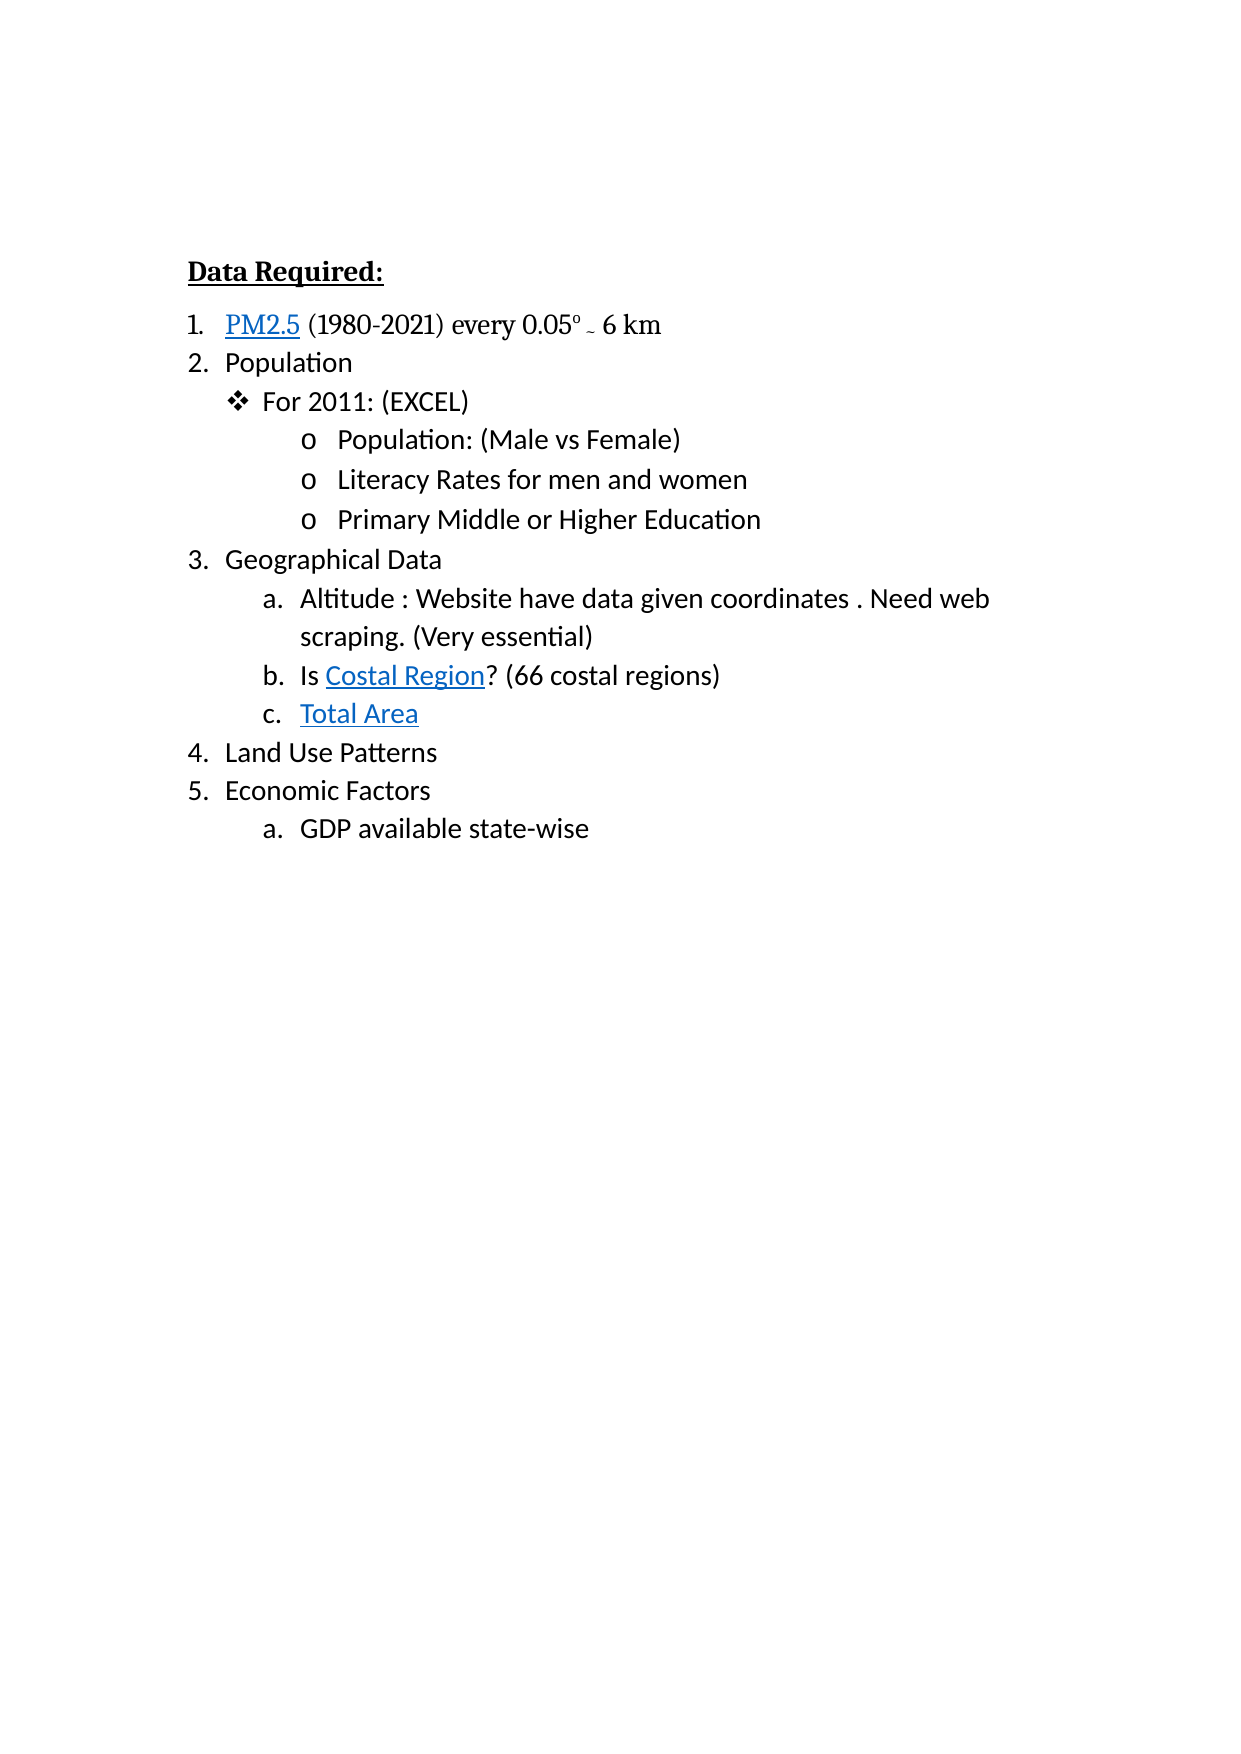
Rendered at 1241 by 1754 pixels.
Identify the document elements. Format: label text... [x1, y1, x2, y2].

list Total Area [262, 695, 1090, 731]
list GDP available state-wise [262, 811, 1090, 846]
list Is Costal Region? (66 costal regions) [262, 657, 1090, 692]
list Literacy Rates for men and women [300, 461, 1090, 498]
list Population [187, 344, 1090, 380]
list For 2011: (EXCEL) [225, 383, 1090, 419]
list Population: (Male vs Female) [300, 421, 1090, 458]
text Data Required: [150, 256, 1090, 289]
list Altitude : Website have data given coordinates . Need web scraping. (Very essential) [262, 580, 1090, 654]
list Geographical Data [187, 541, 1090, 577]
list PM2.5 (1980-2021) every 0.05o ~ 6 km [187, 308, 1090, 342]
list Economic Factors [187, 772, 1090, 808]
list Primary Middle or Higher Education [300, 501, 1090, 538]
list Land Use Patterns [187, 734, 1090, 769]
